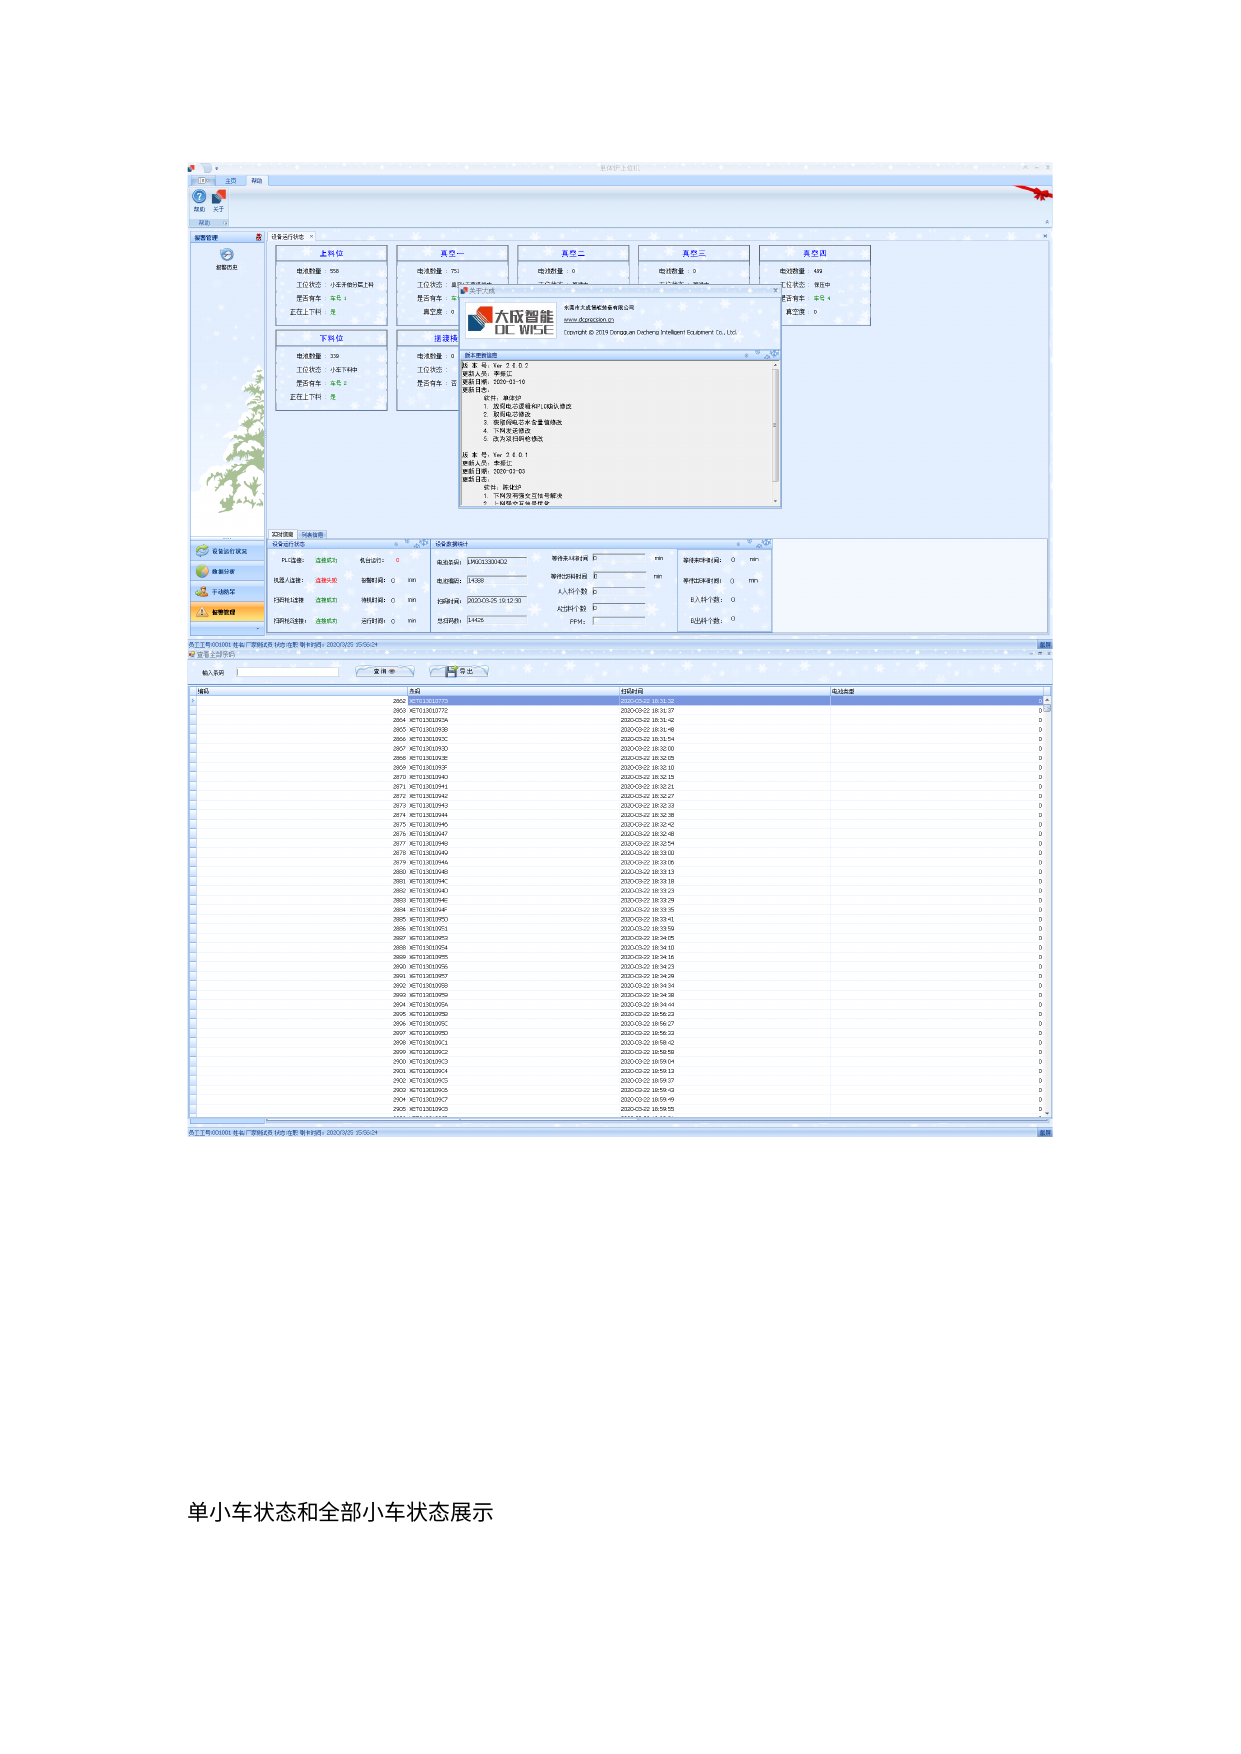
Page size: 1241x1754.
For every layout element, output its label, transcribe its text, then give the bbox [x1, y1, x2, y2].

text 单小车状态和全部小车状态展示 [187, 1494, 1053, 1527]
picture [187, 162, 1053, 1137]
